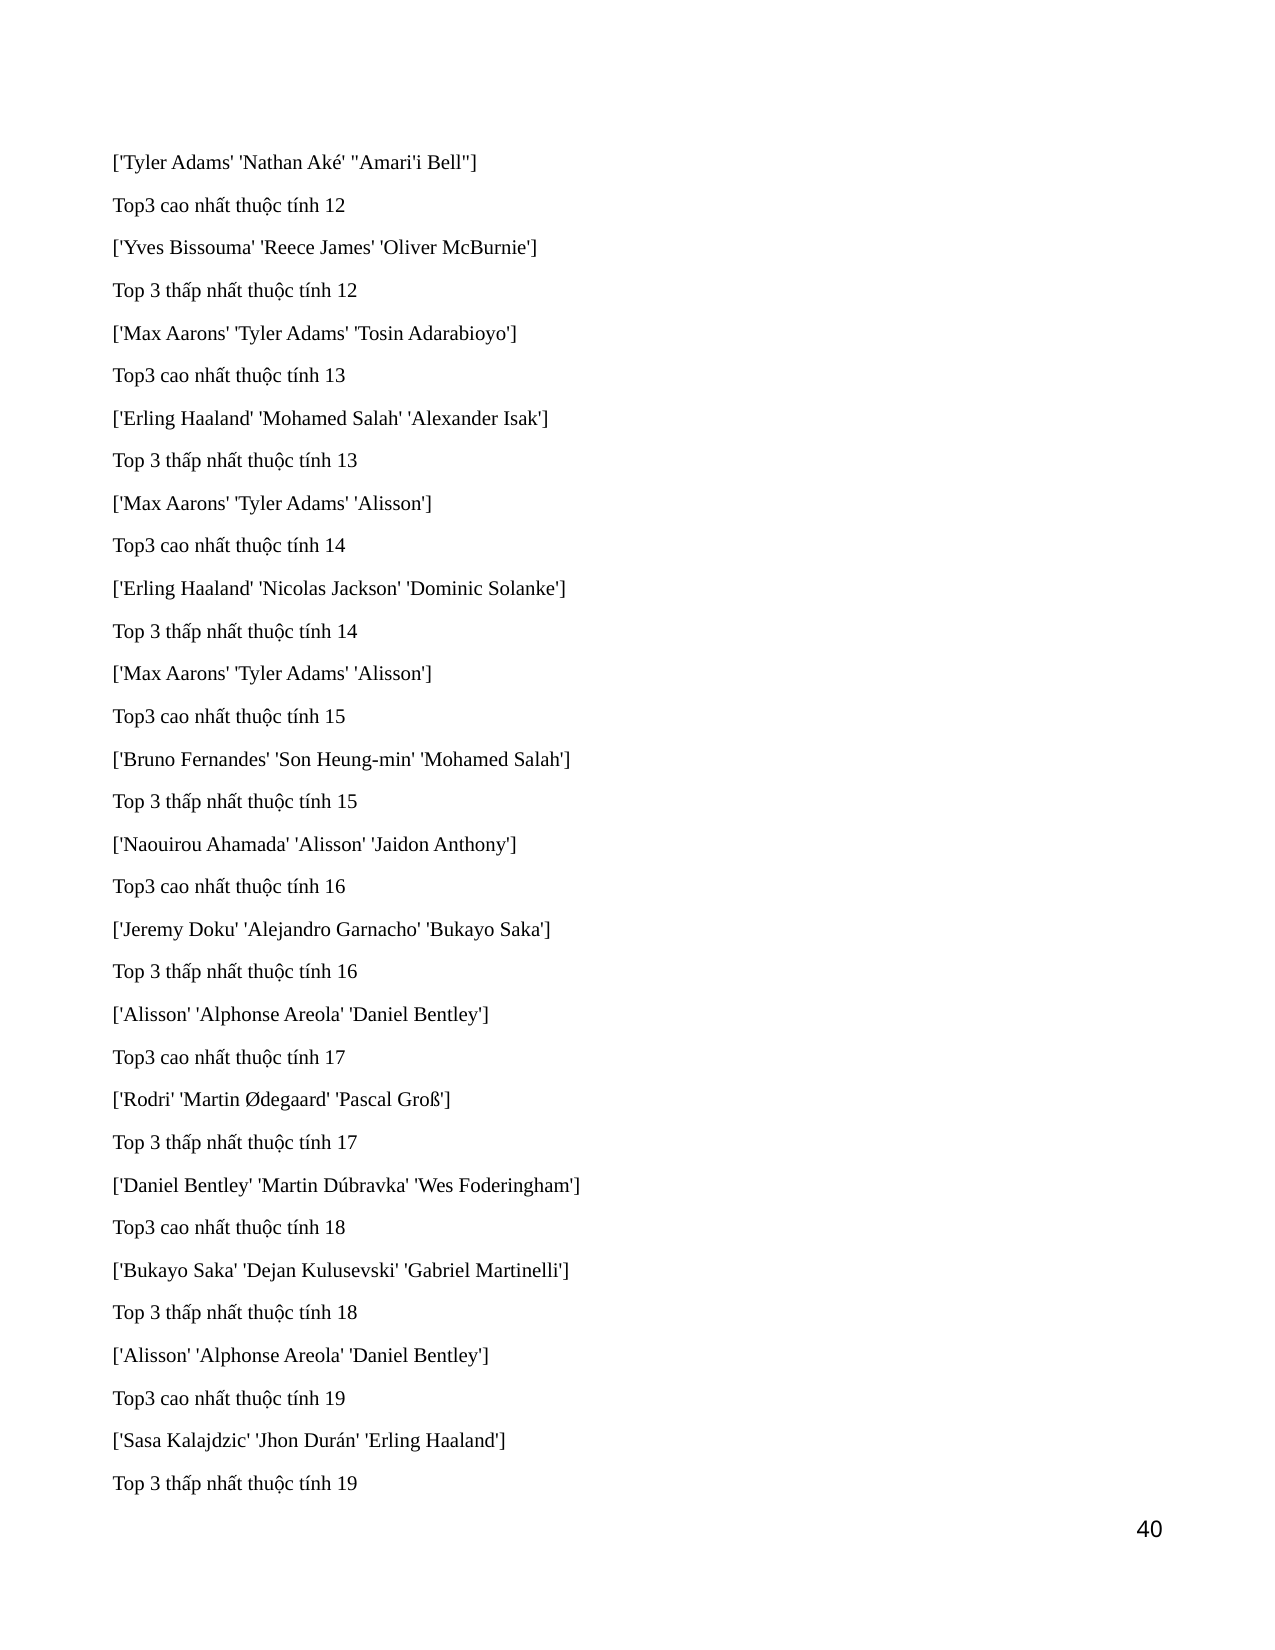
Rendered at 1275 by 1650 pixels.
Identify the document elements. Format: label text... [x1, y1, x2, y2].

text ['Erling Haaland' 'Mohamed Salah' 'Alexander Isak'] [112, 406, 1162, 430]
text ['Bruno Fernandes' 'Son Heung-min' 'Mohamed Salah'] [112, 746, 1162, 771]
text Top 3 thấp nhất thuộc tính 16 [112, 959, 1162, 983]
text Top3 cao nhất thuộc tính 13 [112, 363, 1162, 387]
text Top3 cao nhất thuộc tính 17 [112, 1045, 1162, 1069]
text Top3 cao nhất thuộc tính 15 [112, 704, 1162, 728]
text ['Max Aarons' 'Tyler Adams' 'Tosin Adarabioyo'] [112, 320, 1162, 344]
text Top 3 thấp nhất thuộc tính 12 [112, 278, 1162, 302]
text ['Rodri' 'Martin Ødegaard' 'Pascal Groß'] [112, 1087, 1162, 1111]
text ['Erling Haaland' 'Nicolas Jackson' 'Dominic Solanke'] [112, 576, 1162, 600]
text Top 3 thấp nhất thuộc tính 17 [112, 1130, 1162, 1154]
text ['Jeremy Doku' 'Alejandro Garnacho' 'Bukayo Saka'] [112, 917, 1162, 941]
text Top 3 thấp nhất thuộc tính 19 [112, 1471, 1162, 1495]
text ['Bukayo Saka' 'Dejan Kulusevski' 'Gabriel Martinelli'] [112, 1258, 1162, 1282]
text ['Tyler Adams' 'Nathan Aké' "Amari'i Bell"] [112, 150, 1162, 174]
text ['Sasa Kalajdzic' 'Jhon Durán' 'Erling Haaland'] [112, 1428, 1162, 1452]
text ['Max Aarons' 'Tyler Adams' 'Alisson'] [112, 661, 1162, 685]
text Top 3 thấp nhất thuộc tính 15 [112, 789, 1162, 813]
text Top3 cao nhất thuộc tính 14 [112, 533, 1162, 557]
text ['Daniel Bentley' 'Martin Dúbravka' 'Wes Foderingham'] [112, 1172, 1162, 1197]
text Top 3 thấp nhất thuộc tính 14 [112, 619, 1162, 643]
text ['Alisson' 'Alphonse Areola' 'Daniel Bentley'] [112, 1002, 1162, 1026]
text ['Naouirou Ahamada' 'Alisson' 'Jaidon Anthony'] [112, 832, 1162, 856]
text Top3 cao nhất thuộc tính 16 [112, 874, 1162, 898]
text ['Max Aarons' 'Tyler Adams' 'Alisson'] [112, 491, 1162, 515]
text Top3 cao nhất thuộc tính 12 [112, 193, 1162, 217]
text ['Yves Bissouma' 'Reece James' 'Oliver McBurnie'] [112, 235, 1162, 259]
text Top3 cao nhất thuộc tính 19 [112, 1386, 1162, 1409]
text ['Alisson' 'Alphonse Areola' 'Daniel Bentley'] [112, 1343, 1162, 1367]
text Top 3 thấp nhất thuộc tính 18 [112, 1300, 1162, 1324]
text Top3 cao nhất thuộc tính 18 [112, 1215, 1162, 1239]
text Top 3 thấp nhất thuộc tính 13 [112, 448, 1162, 472]
